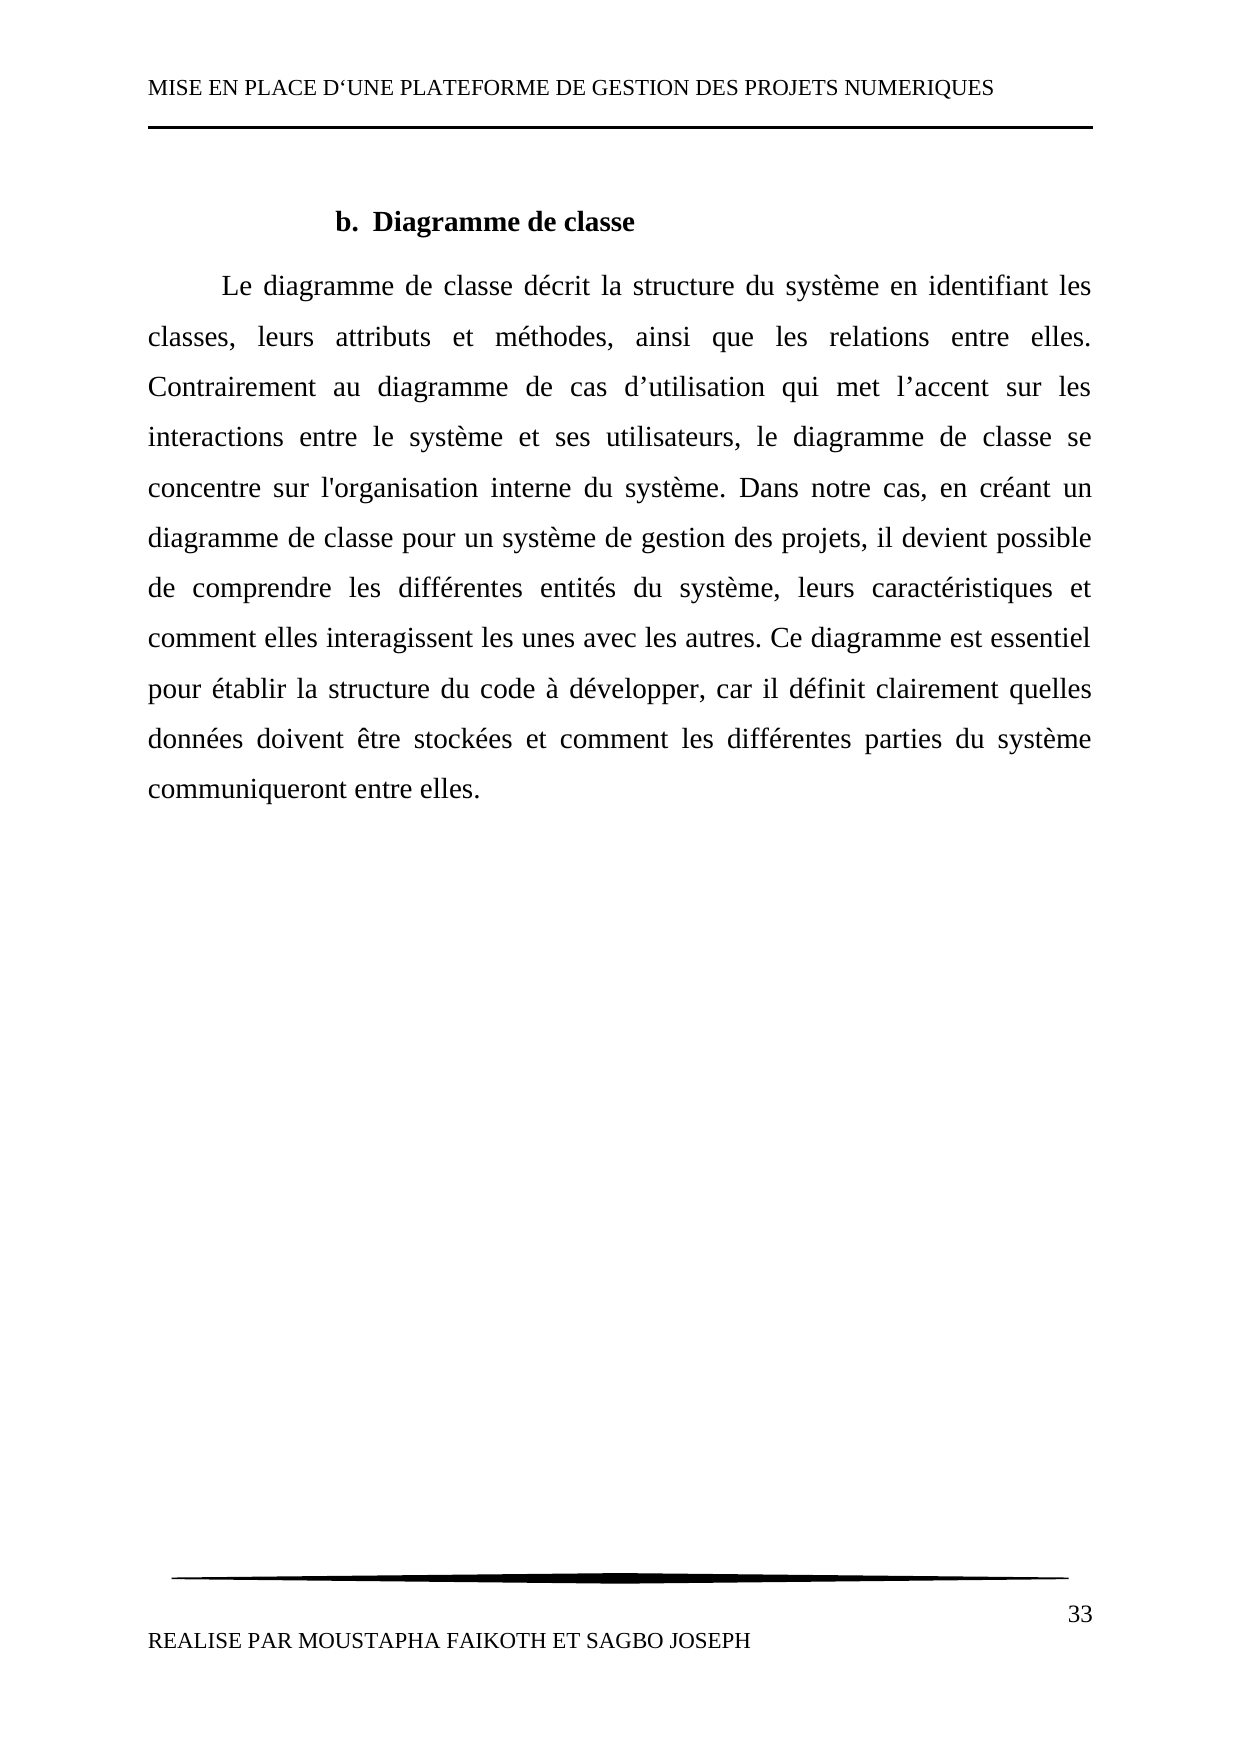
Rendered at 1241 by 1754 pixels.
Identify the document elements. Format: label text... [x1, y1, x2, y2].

list Diagramme de classe [335, 204, 1093, 238]
text Le diagramme de classe décrit la structure du système en identifiant les classes, leurs attributs et méthodes, ainsi que les relations entre elles. Contrairement au diagramme de cas d’utilisation qui met l’accent sur les interactions entre le système et ses utilisateurs, le diagramme de classe se concentre sur l'organisation interne du système. Dans notre cas, en créant un diagramme de classe pour un système de gestion des projets, il devient possible de comprendre les différentes entités du système, leurs caractéristiques et comment elles interagissent les unes avec les autres. Ce diagramme est essentiel pour établir la structure du code à développer, car il définit clairement quelles données doivent être stockées et comment les différentes parties du système communiqueront entre elles. [148, 268, 1093, 805]
